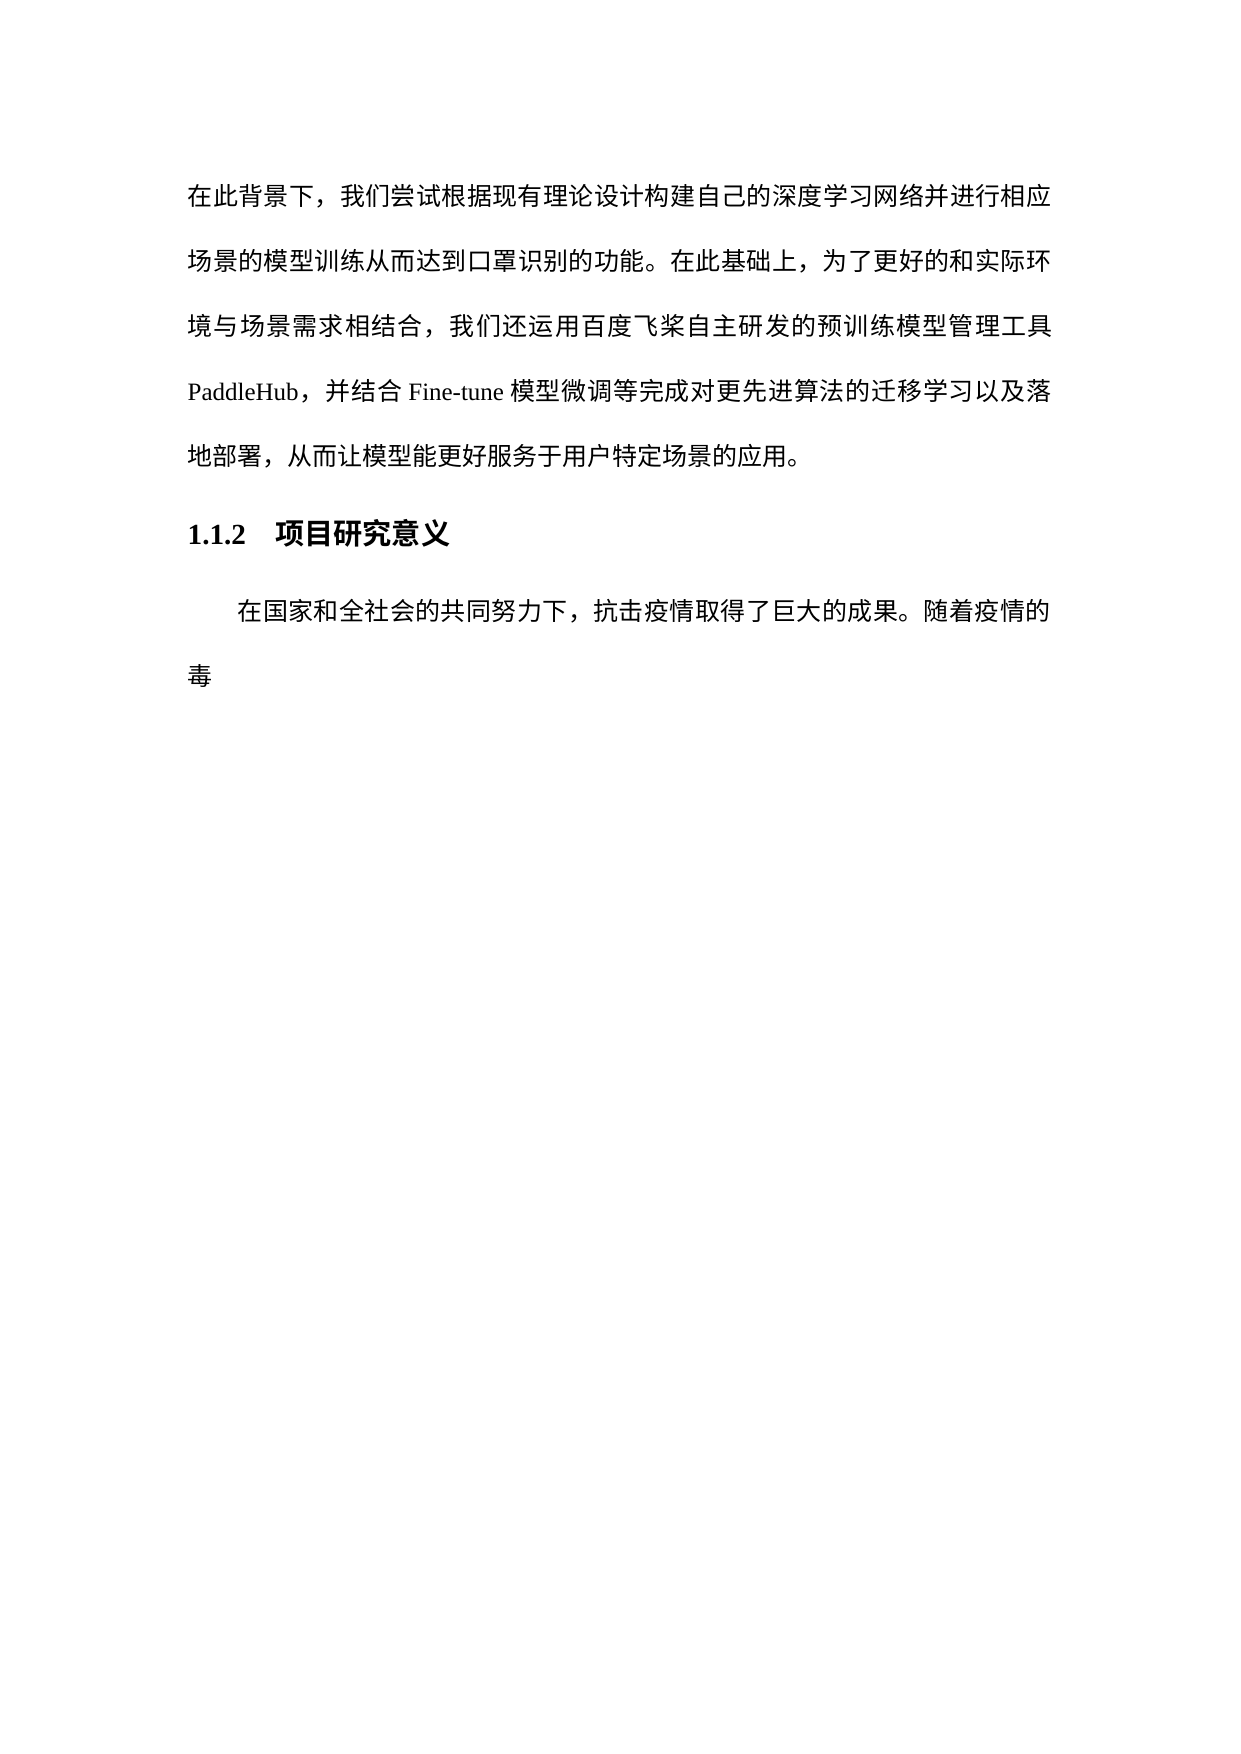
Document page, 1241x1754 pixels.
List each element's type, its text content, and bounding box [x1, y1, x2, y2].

text 在此背景下，我们尝试根据现有理论设计构建自己的深度学习网络并进行相应场景的模型训练从而达到口罩识别的功能。在此基础上，为了更好的和实际环境与场景需求相结合，我们还运用百度飞桨自主研发的预训练模型管理工具PaddleHub，并结合Fine-tune模型微调等完成对更先进算法的迁移学习以及落地部署，从而让模型能更好服务于用户特定场景的应用。 [187, 162, 1053, 487]
text 在国家和全社会的共同努力下，抗击疫情取得了巨大的成果。随着疫情的毒 [187, 577, 1053, 707]
subtitle 项目研究意义 [187, 499, 1053, 564]
